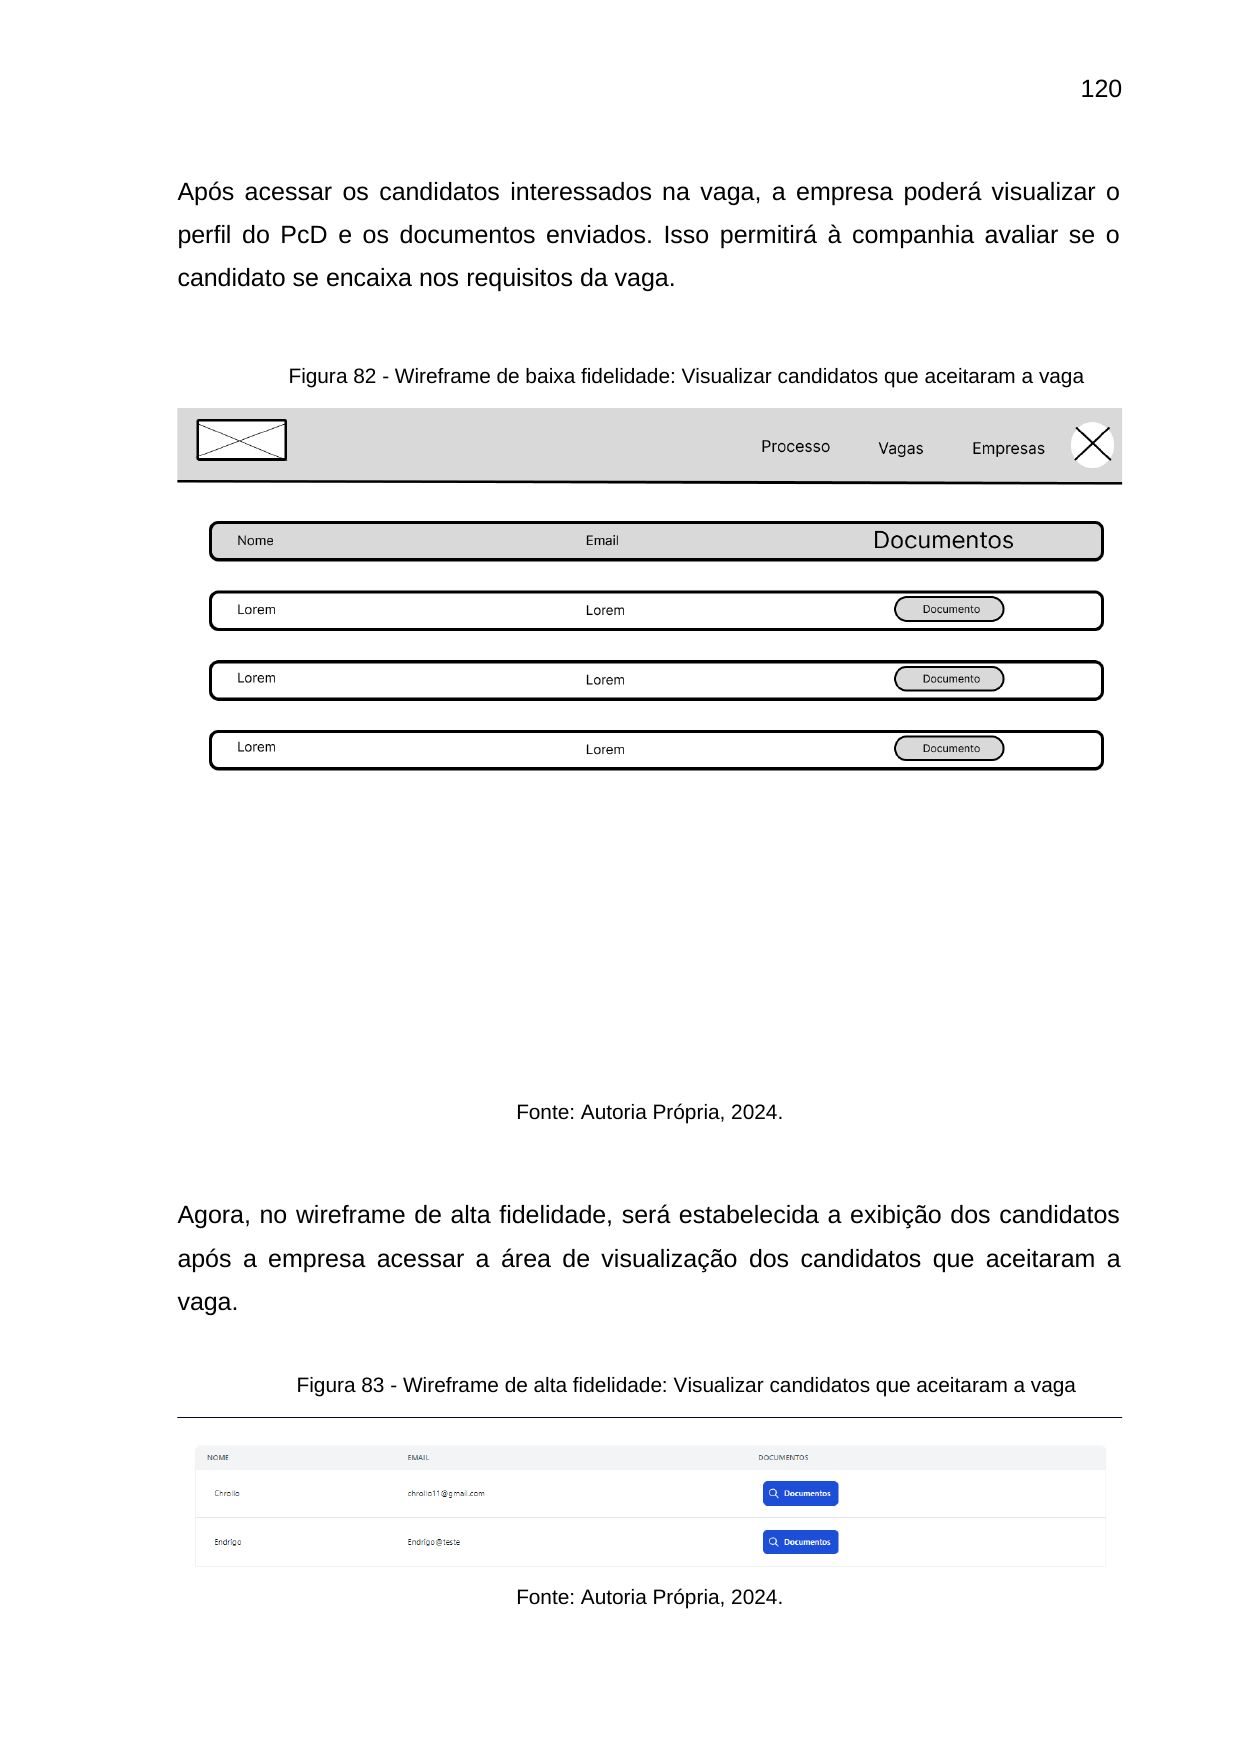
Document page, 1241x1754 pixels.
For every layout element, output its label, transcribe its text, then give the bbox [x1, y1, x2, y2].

text Agora, no wireframe de alta fidelidade, será estabelecida a exibição dos candidatos após a empresa acessar a área de visualização dos candidatos que aceitaram a vaga. [177, 1201, 1122, 1316]
text Figura 82 - Wireframe de baixa fidelidade: Visualizar candidatos que aceitaram a vaga [177, 364, 1122, 388]
text Figura 83 - Wireframe de alta fidelidade: Visualizar candidatos que aceitaram a vaga [177, 1373, 1122, 1397]
picture [177, 1417, 1123, 1567]
text Após acessar os candidatos interessados na vaga, a empresa poderá visualizar o perfil do PcD e os documentos enviados. Isso permitirá à companhia avaliar se o candidato se encaixa nos requisitos da vaga. [177, 177, 1122, 292]
text Fonte: Autoria Própria, 2024. [177, 1100, 1122, 1124]
text Fonte: Autoria Própria, 2024. [177, 1585, 1122, 1609]
picture [177, 408, 1123, 1081]
